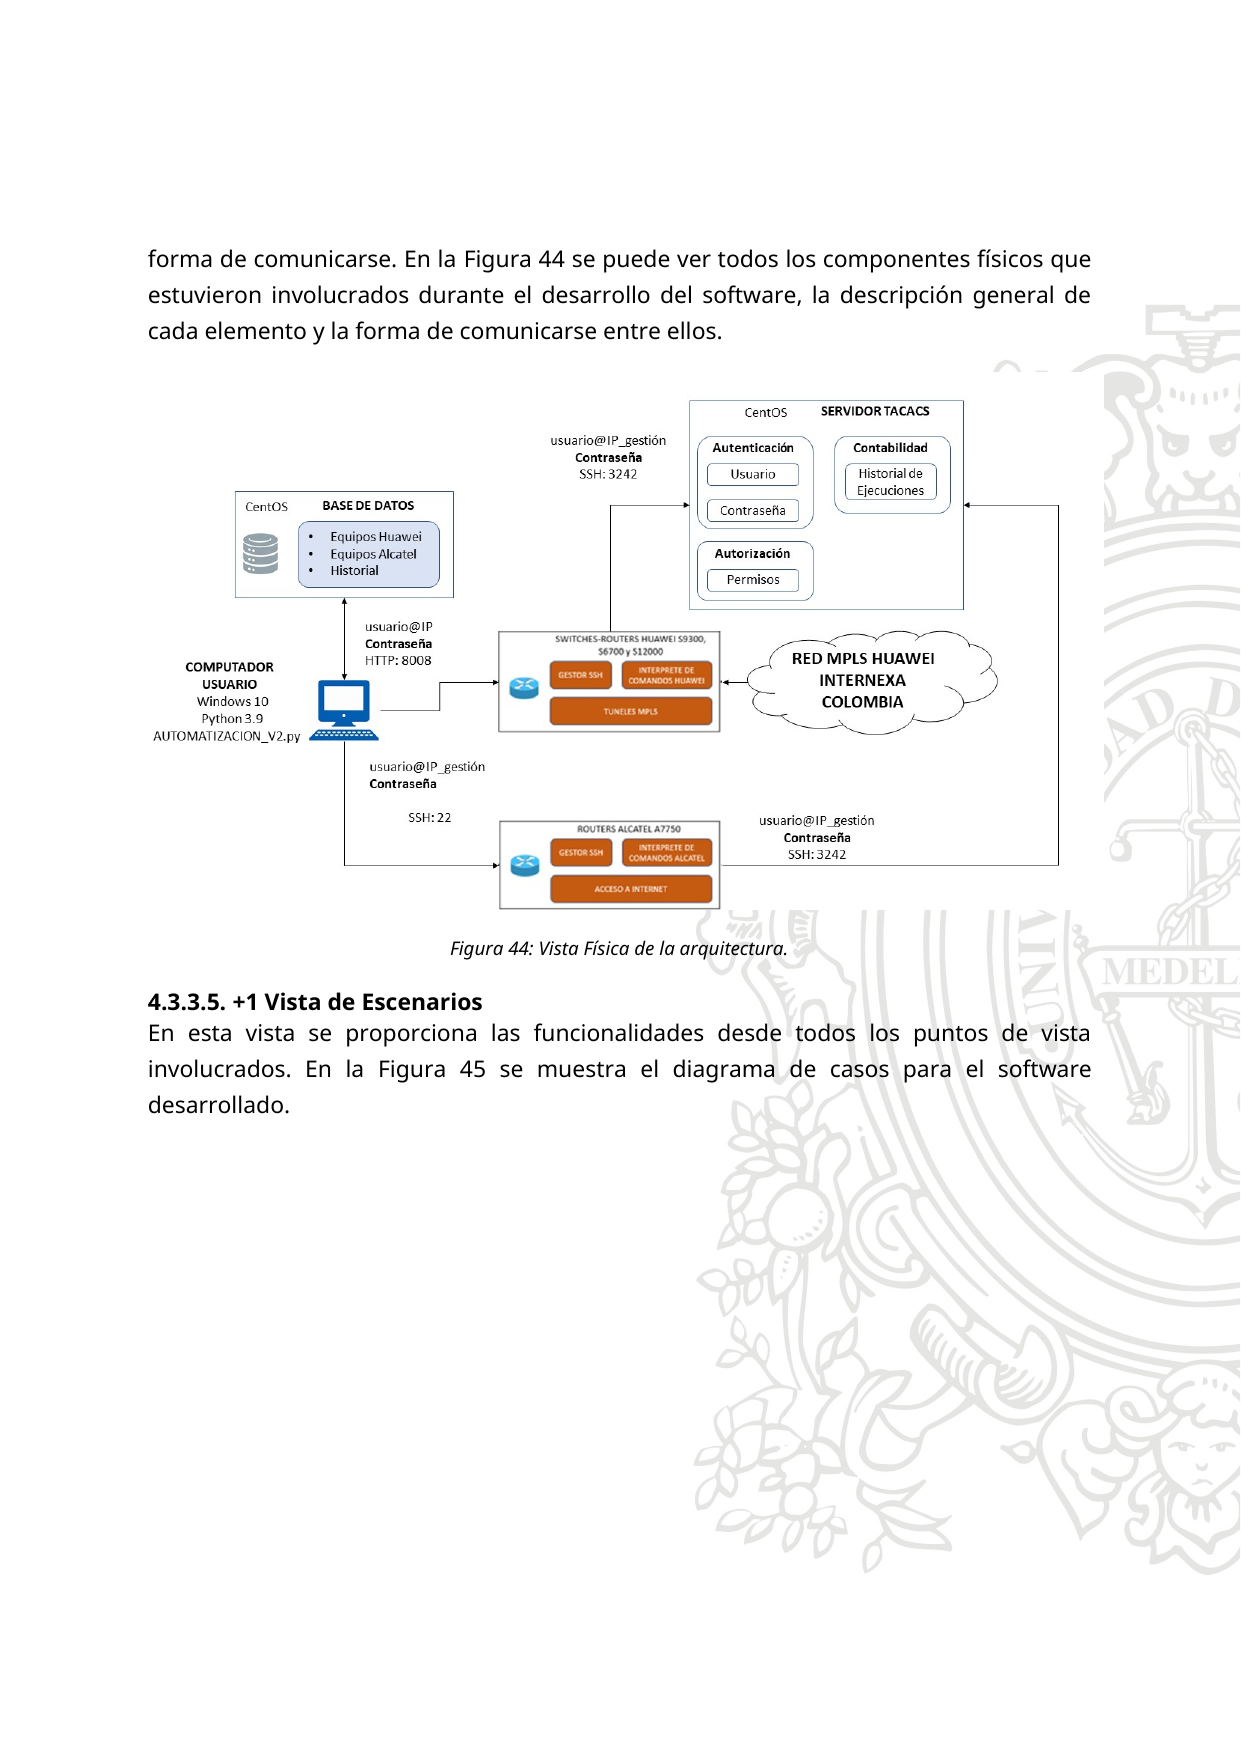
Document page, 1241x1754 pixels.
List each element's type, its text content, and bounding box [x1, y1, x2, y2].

picture [0, 234, 1241, 1616]
subtitle +1 Vista de Escenarios [148, 986, 1092, 1017]
text Figura : Vista Física de la arquitectura. [148, 935, 1092, 961]
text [148, 243, 1092, 346]
text En esta vista se proporciona las funcionalidades desde todos los puntos de vista involucrados. En la Figura 45 se muestra el diagrama de casos para el software desarrollado. [148, 1017, 1092, 1120]
